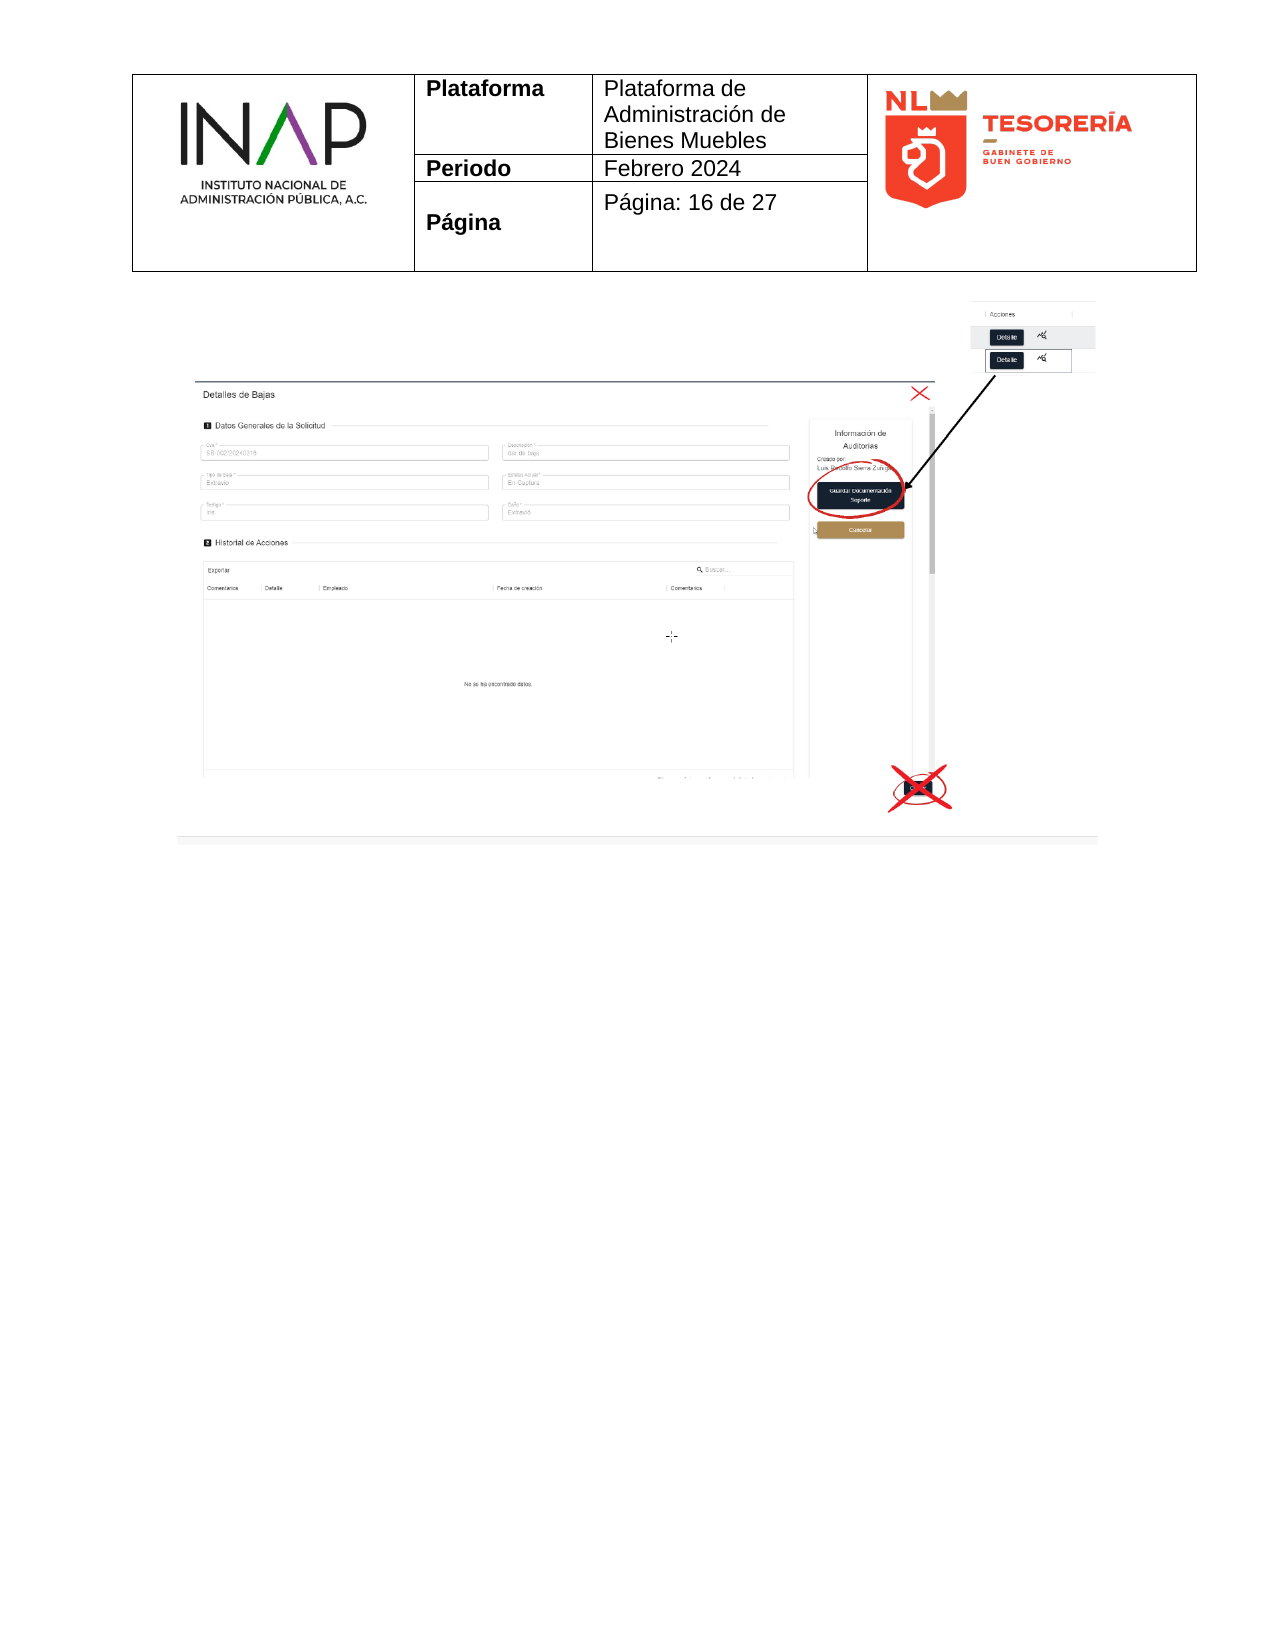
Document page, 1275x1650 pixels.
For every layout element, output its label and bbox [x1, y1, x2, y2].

picture [177, 300, 1098, 845]
picture [878, 89, 1135, 208]
picture [143, 86, 400, 221]
